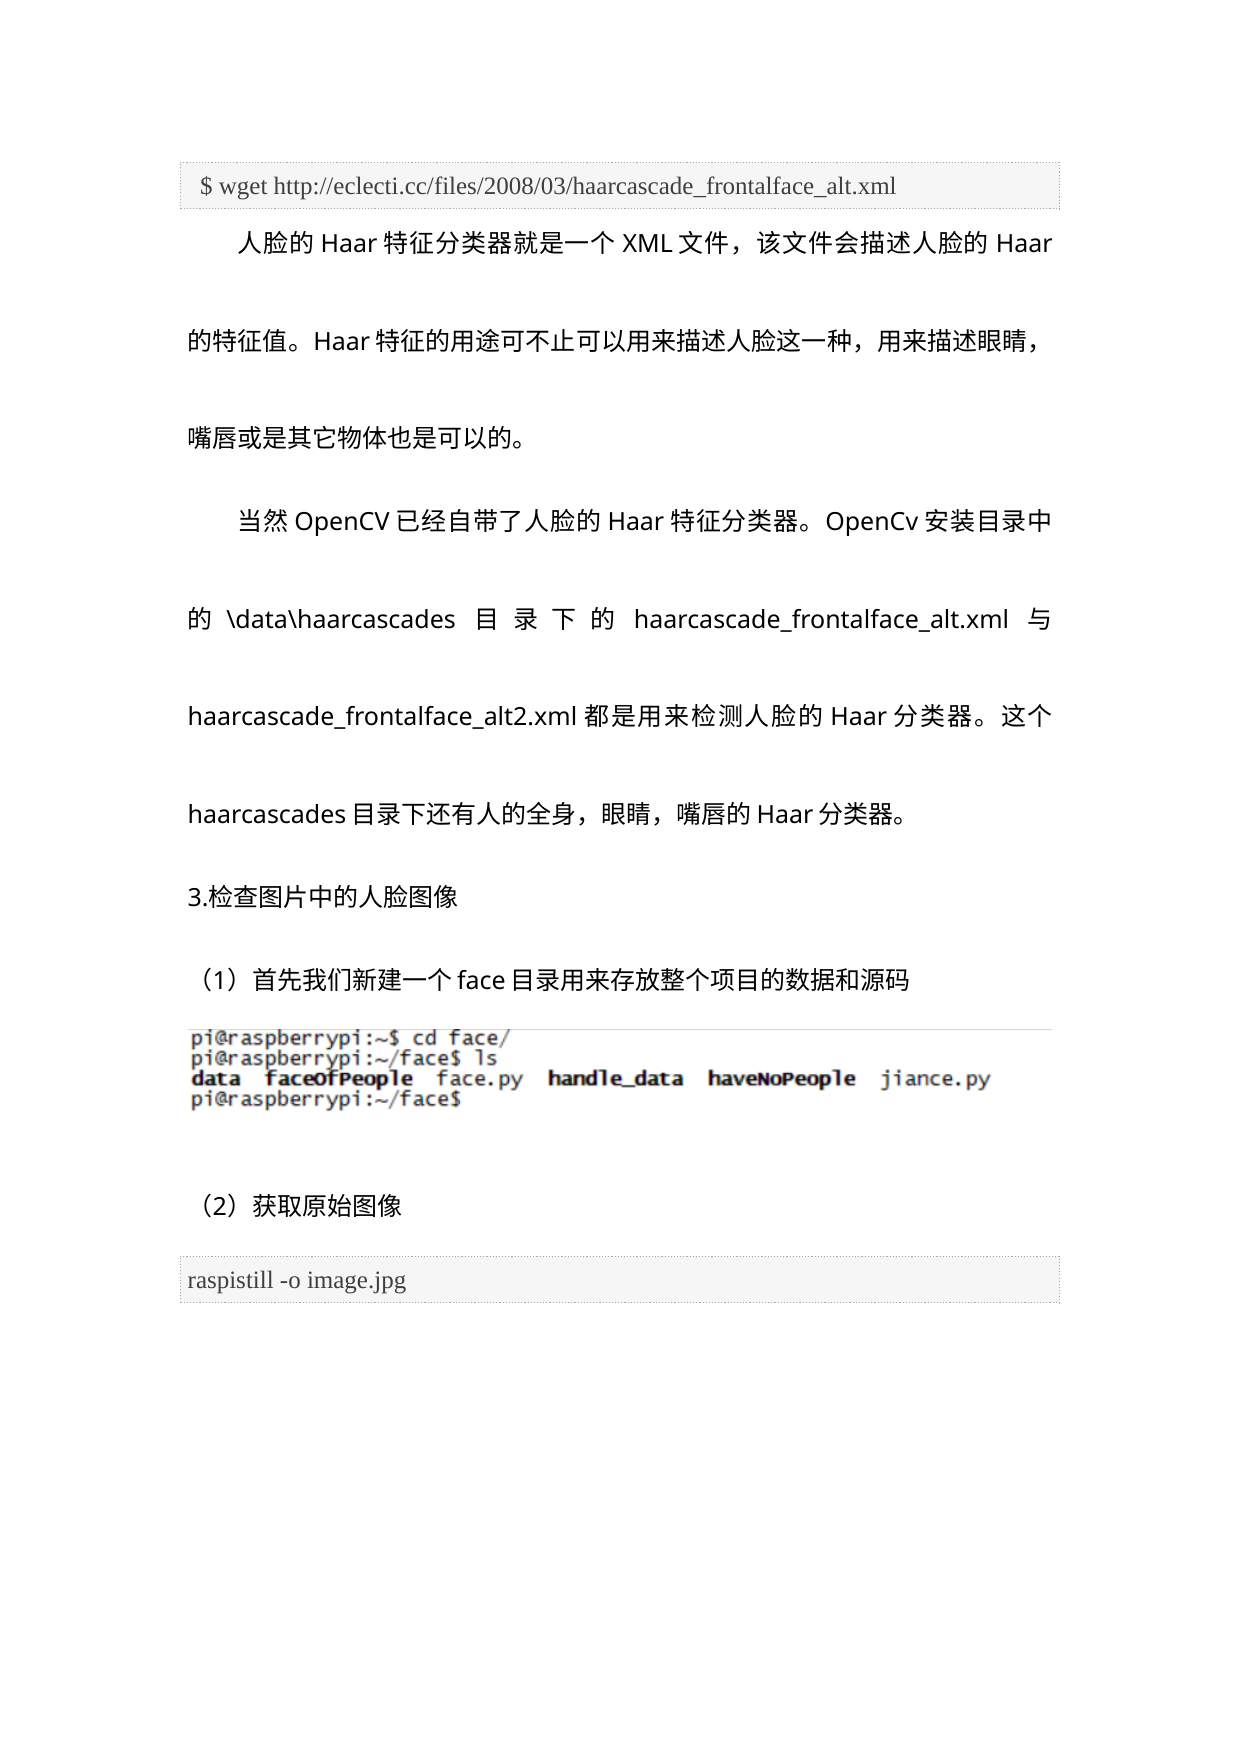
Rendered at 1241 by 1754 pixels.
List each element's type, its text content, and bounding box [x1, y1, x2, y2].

text 人脸的Haar特征分类器就是一个XML文件，该文件会描述人脸的Haar的特征值。Haar特征的用途可不止可以用来描述人脸这一种，用来描述眼睛，嘴唇或是其它物体也是可以的。 [187, 209, 1053, 469]
text 当然OpenCV已经自带了人脸的Haar特征分类器。OpenCv安装目录中的\data\haarcascades目录下的haarcascade_frontalface_alt.xml与haarcascade_frontalface_alt2.xml都是用来检测人脸的Haar分类器。这个haarcascades目录下还有人的全身，眼睛，嘴唇的Haar分类器。 [187, 487, 1053, 845]
text raspistill -o image.jpg [180, 1256, 1060, 1303]
text （2）获取原始图像 [187, 1172, 1053, 1237]
text 3.检查图片中的人脸图像 [187, 863, 1053, 928]
picture [187, 1029, 1053, 1138]
text $ wget http://eclecti.cc/files/2008/03/haarcascade_frontalface_alt.xml [180, 162, 1060, 209]
text （1）首先我们新建一个face目录用来存放整个项目的数据和源码 [187, 946, 1053, 1011]
